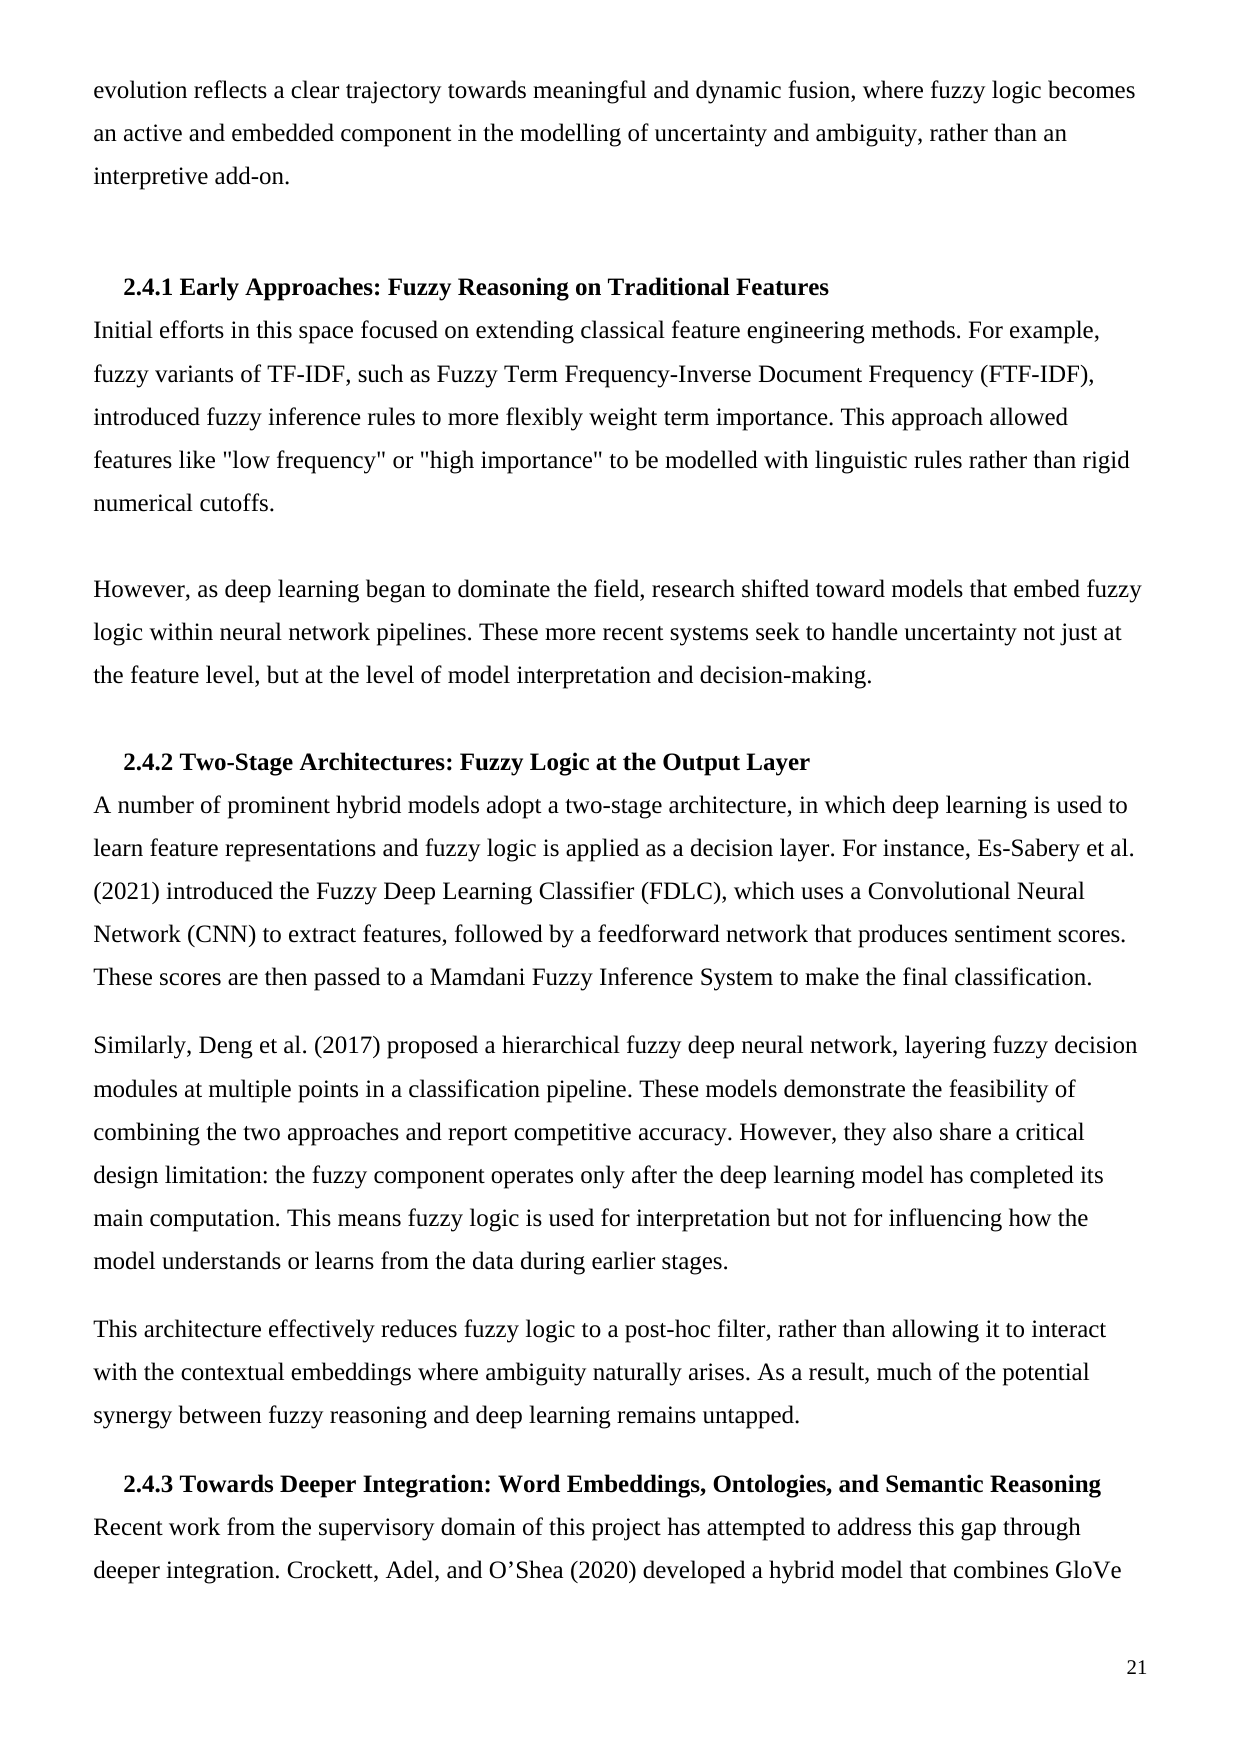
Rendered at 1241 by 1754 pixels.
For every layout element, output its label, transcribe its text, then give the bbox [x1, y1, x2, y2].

text A number of prominent hybrid models adopt a two-stage architecture, in which deep learning is used to learn feature representations and fuzzy logic is applied as a decision layer. For instance, Es-Sabery et al. (2021) introduced the Fuzzy Deep Learning Classifier (FDLC), which uses a Convolutional Neural Network (CNN) to extract features, followed by a feedforward network that produces sentiment scores. These scores are then passed to a Mamdani Fuzzy Inference System to make the final classification. [93, 790, 1147, 991]
subtitle 2.4.1 Early Approaches: Fuzzy Reasoning on Traditional Features [93, 272, 1168, 301]
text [93, 1512, 1147, 1584]
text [93, 75, 1147, 190]
text Similarly, Deng et al. (2017) proposed a hierarchical fuzzy deep neural network, layering fuzzy decision modules at multiple points in a classification pipeline. These models demonstrate the feasibility of combining the two approaches and report competitive accuracy. However, they also share a critical design limitation: the fuzzy component operates only after the deep learning model has completed its main computation. This means fuzzy logic is used for interpretation but not for influencing how the model understands or learns from the data during earlier stages. [93, 1031, 1147, 1275]
text Initial efforts in this space focused on extending classical feature engineering methods. For example, fuzzy variants of TF-IDF, such as Fuzzy Term Frequency-Inverse Document Frequency (FTF-IDF), introduced fuzzy inference rules to more flexibly weight term importance. This approach allowed features like "low frequency" or "high importance" to be modelled with linguistic rules rather than rigid numerical cutoffs. [93, 316, 1147, 517]
text This architecture effectively reduces fuzzy logic to a post-hoc filter, rather than allowing it to interact with the contextual embeddings where ambiguity naturally arises. As a result, much of the potential synergy between fuzzy reasoning and deep learning remains untapped. [93, 1314, 1147, 1429]
subtitle 2.4.3 Towards Deeper Integration: Word Embeddings, Ontologies, and Semantic Reasoning [93, 1469, 1168, 1497]
text However, as deep learning began to dominate the field, research shifted toward models that embed fuzzy logic within neural network pipelines. These more recent systems seek to handle uncertainty not just at the feature level, but at the level of model interpretation and decision-making. [93, 574, 1147, 689]
subtitle 2.4.2 Two-Stage Architectures: Fuzzy Logic at the Output Layer [93, 747, 1168, 776]
